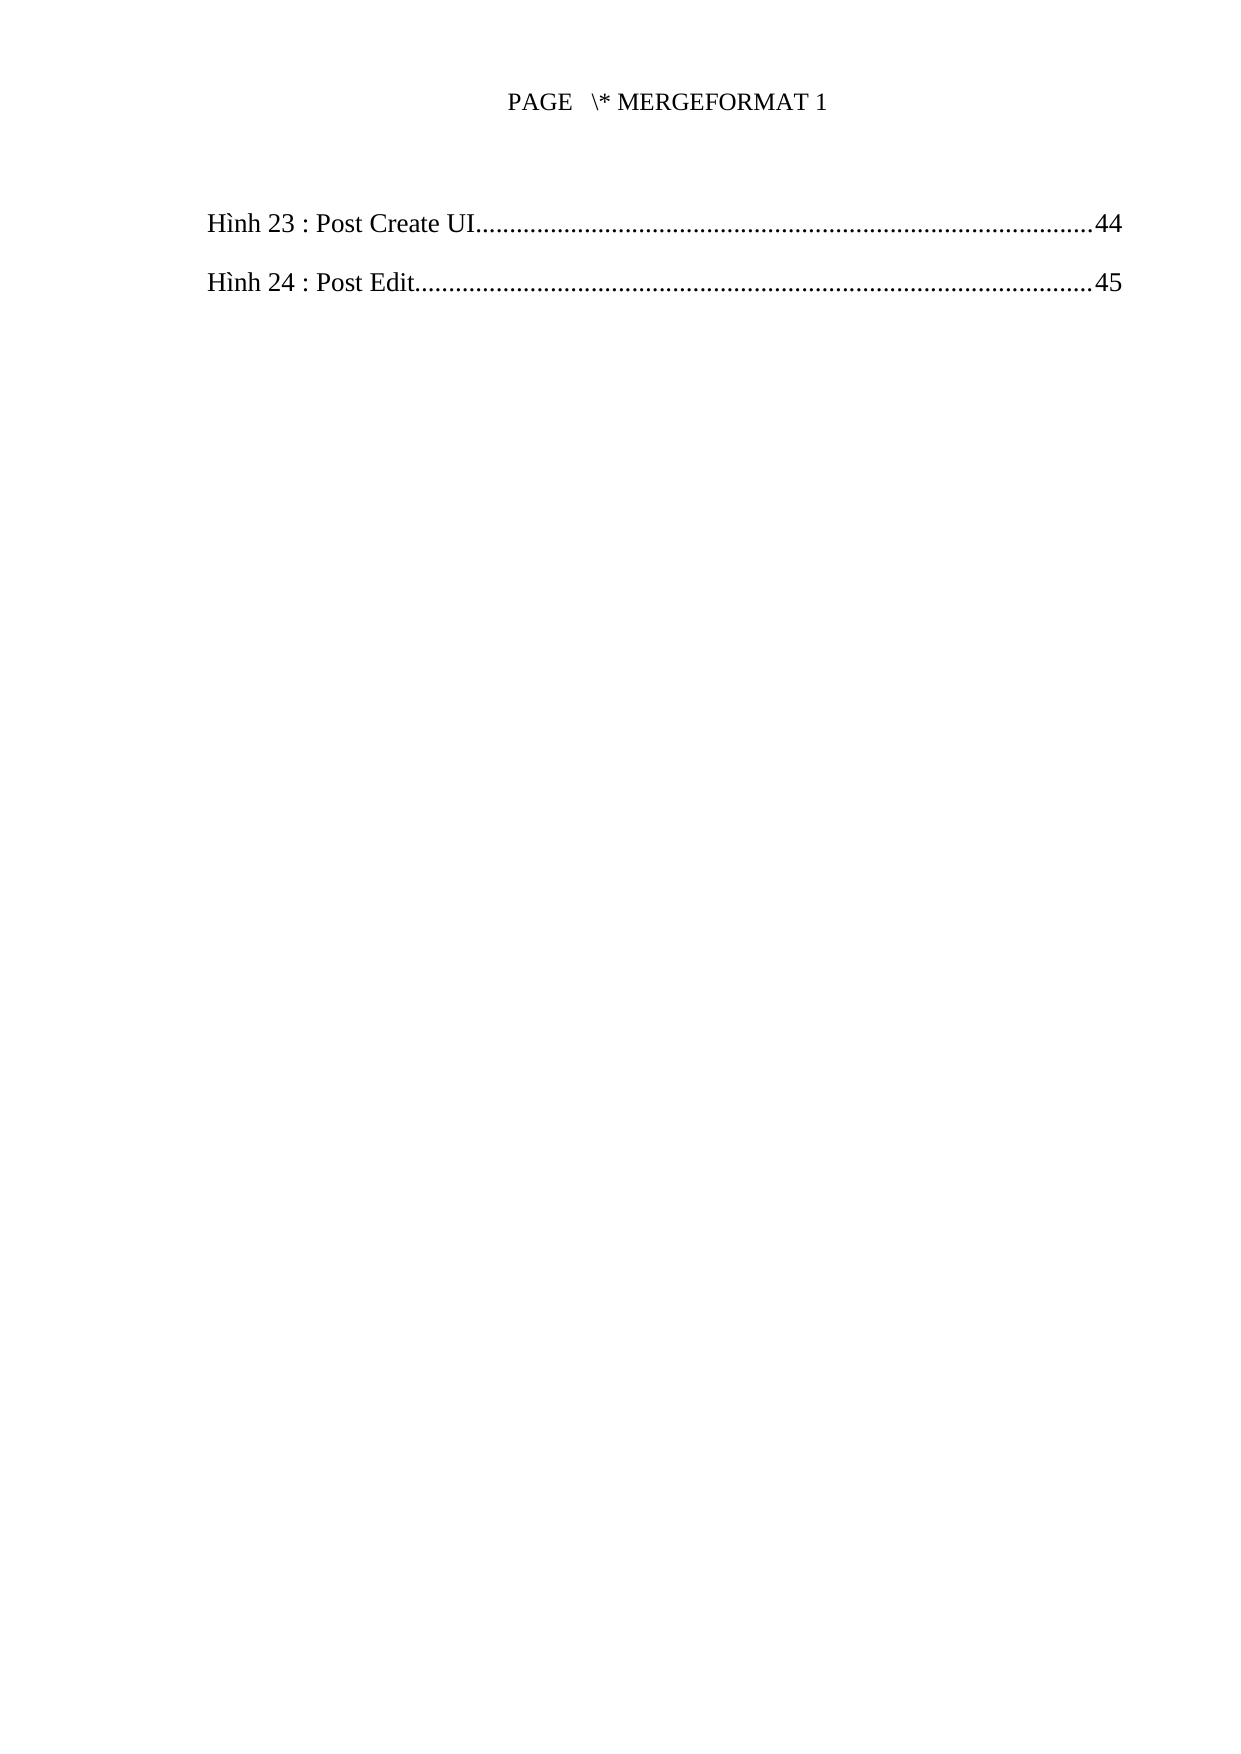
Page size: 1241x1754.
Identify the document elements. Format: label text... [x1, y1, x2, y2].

text Hình 23 : Post Create UI 44 [207, 207, 1122, 238]
text Hình 24 : Post Edit 45 [207, 266, 1122, 297]
